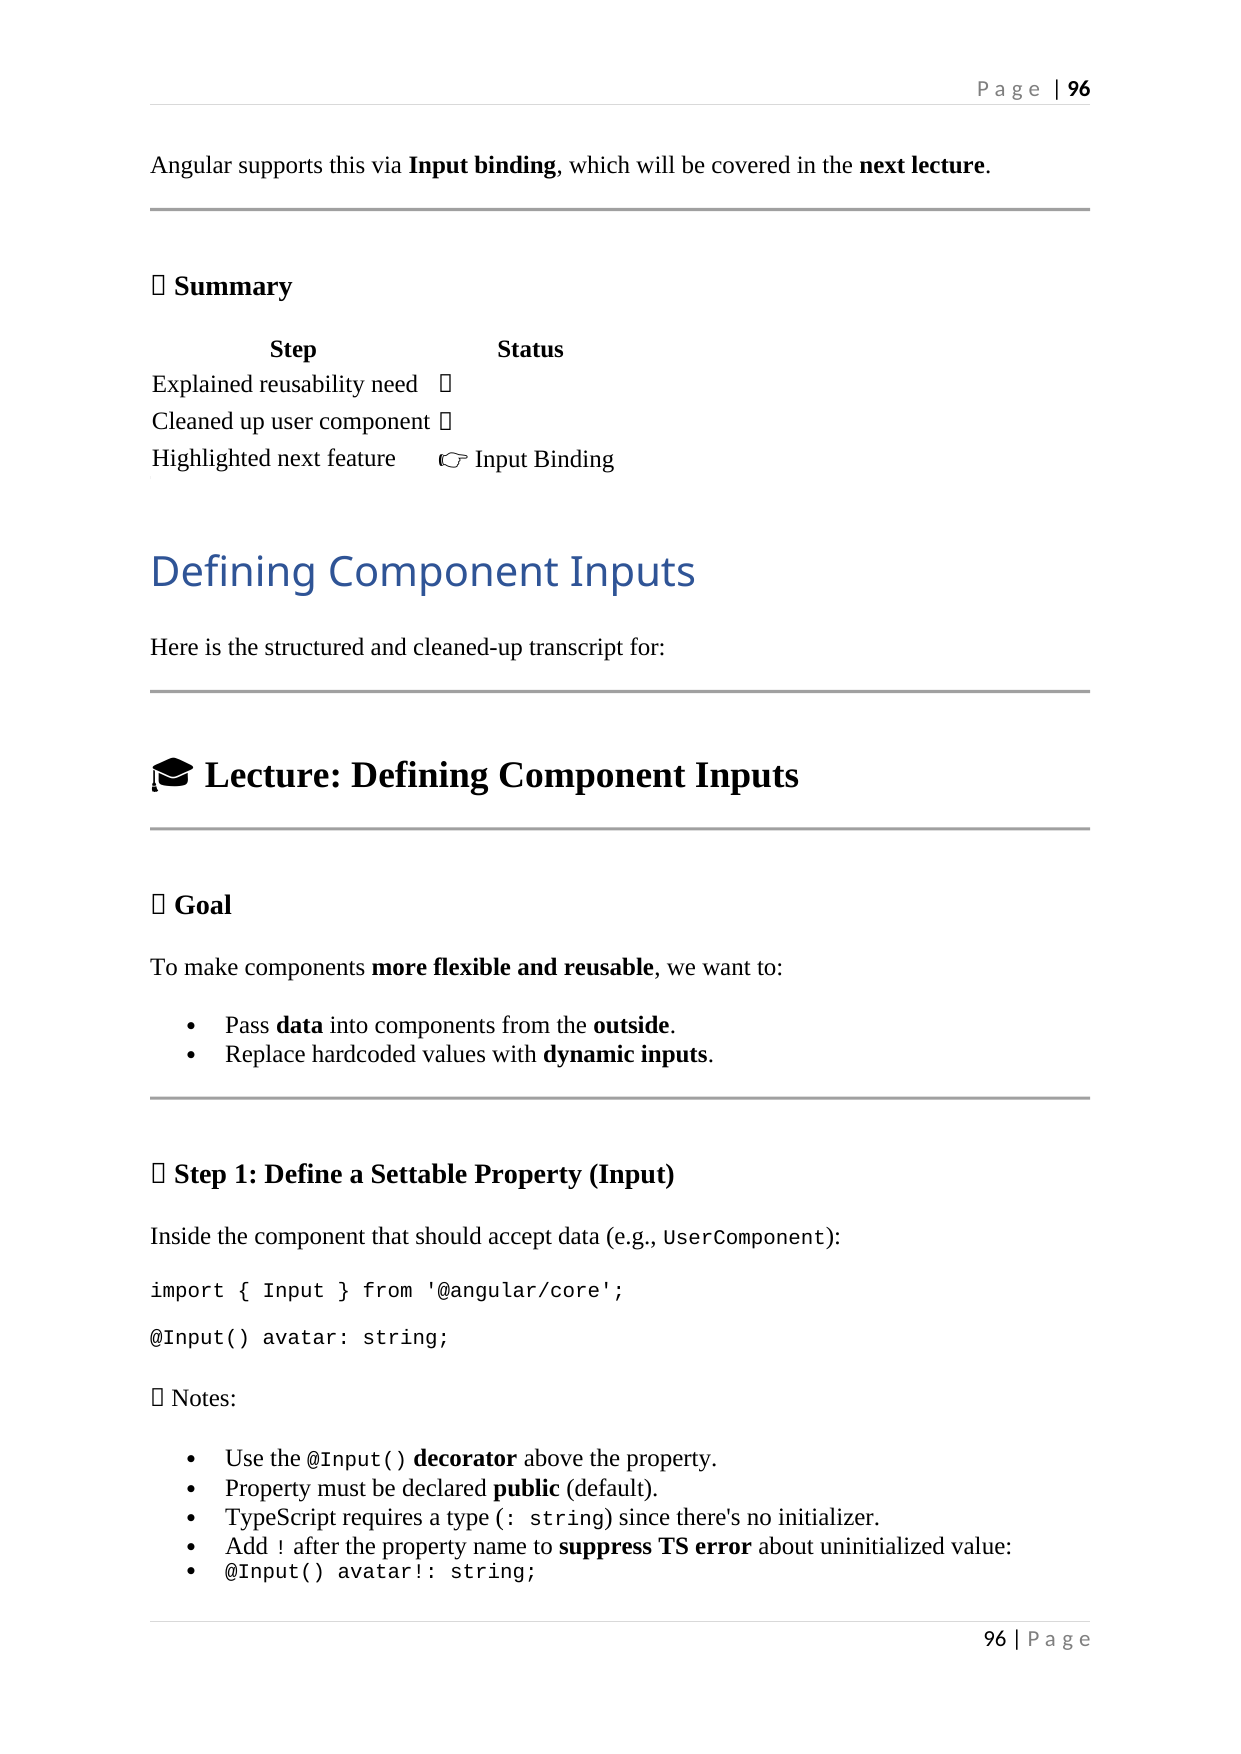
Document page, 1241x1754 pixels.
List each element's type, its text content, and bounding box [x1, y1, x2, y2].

table_cell Cleaned up user component [150, 402, 436, 439]
list Pass data into components from the outside. [187, 1010, 1090, 1039]
text 🧠 Notes: [150, 1380, 1090, 1414]
table_cell ✅ [436, 402, 624, 439]
text To make components more flexible and reusable, we want to: [150, 952, 1090, 981]
list Replace hardcoded values with dynamic inputs. [187, 1039, 1090, 1067]
list @Input() avatar!: string; [187, 1561, 1090, 1584]
text 🎓 Lecture: Defining Component Inputs [150, 747, 1090, 798]
text ✅ Step 1: Define a Settable Property (Input) [150, 1154, 1090, 1192]
text Here is the structured and cleaned-up transcript for: [150, 632, 1090, 661]
table_cell ✅ [436, 365, 624, 402]
text Angular supports this via Input binding, which will be covered in the next lecture. [150, 150, 1090, 179]
subtitle Defining Component Inputs [150, 542, 1090, 598]
text 🧩 Goal [150, 884, 1090, 923]
table_cell 👉 Input Binding [436, 439, 624, 476]
list Add ! after the property name to suppress TS error about uninitialized value: [187, 1531, 1090, 1561]
table_cell Explained reusability need [150, 365, 436, 402]
table_cell Highlighted next feature [150, 439, 436, 476]
list Property must be declared public (default). [187, 1473, 1090, 1502]
list TypeScript requires a type (: string) since there's no initializer. [187, 1502, 1090, 1531]
text 📌 Summary [150, 265, 1090, 303]
text @Input() avatar: string; [150, 1327, 1090, 1351]
table_header Step [150, 333, 436, 364]
text import { Input } from '@angular/core'; [150, 1280, 1090, 1304]
list Use the @Input() decorator above the property. [187, 1443, 1090, 1473]
text Inside the component that should accept data (e.g., UserComponent): [150, 1221, 1090, 1251]
table_header Status [436, 333, 624, 364]
